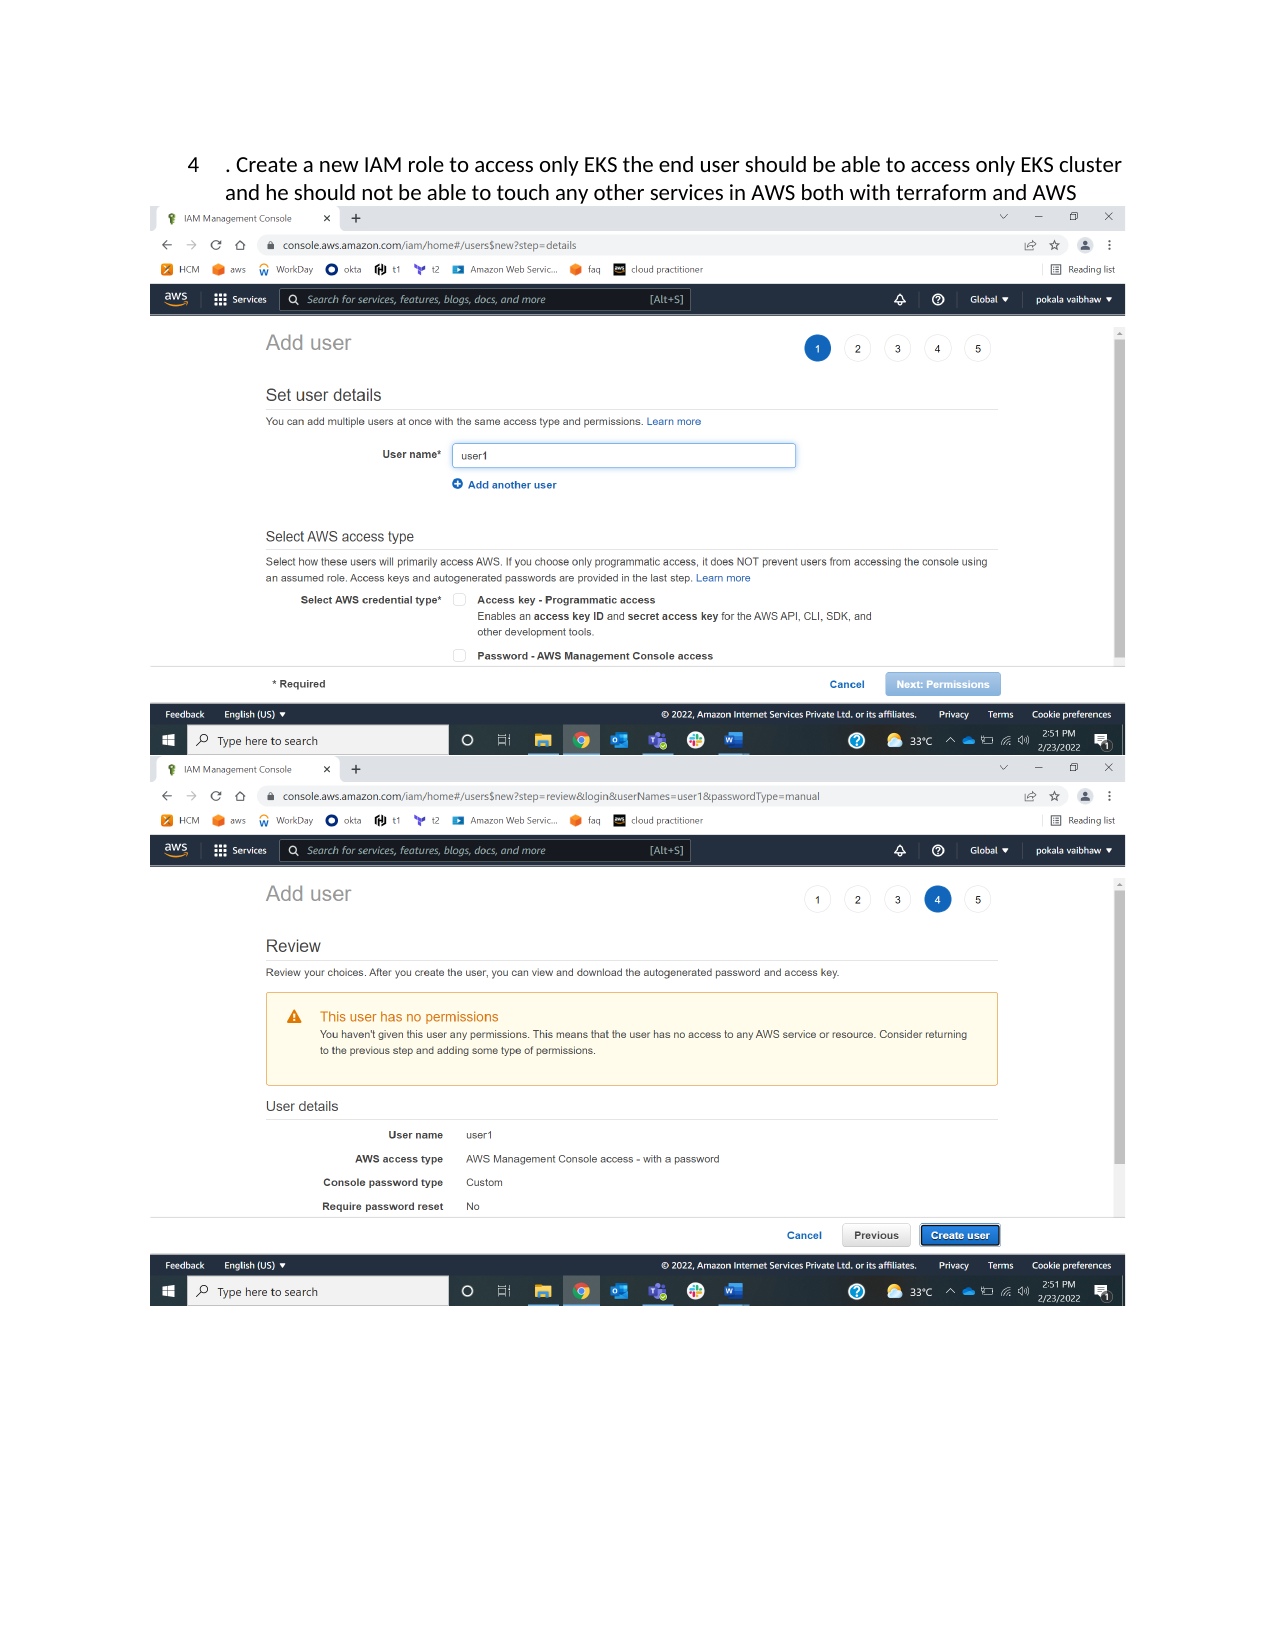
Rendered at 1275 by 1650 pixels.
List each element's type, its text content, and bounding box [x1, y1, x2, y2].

picture [150, 756, 1125, 1306]
picture [150, 206, 1125, 755]
list . Create a new IAM role to access only EKS the end user should be able to access only EKS cluster and he should not be able to touch any other services in AWS both with terraform and AWS [187, 150, 1125, 206]
